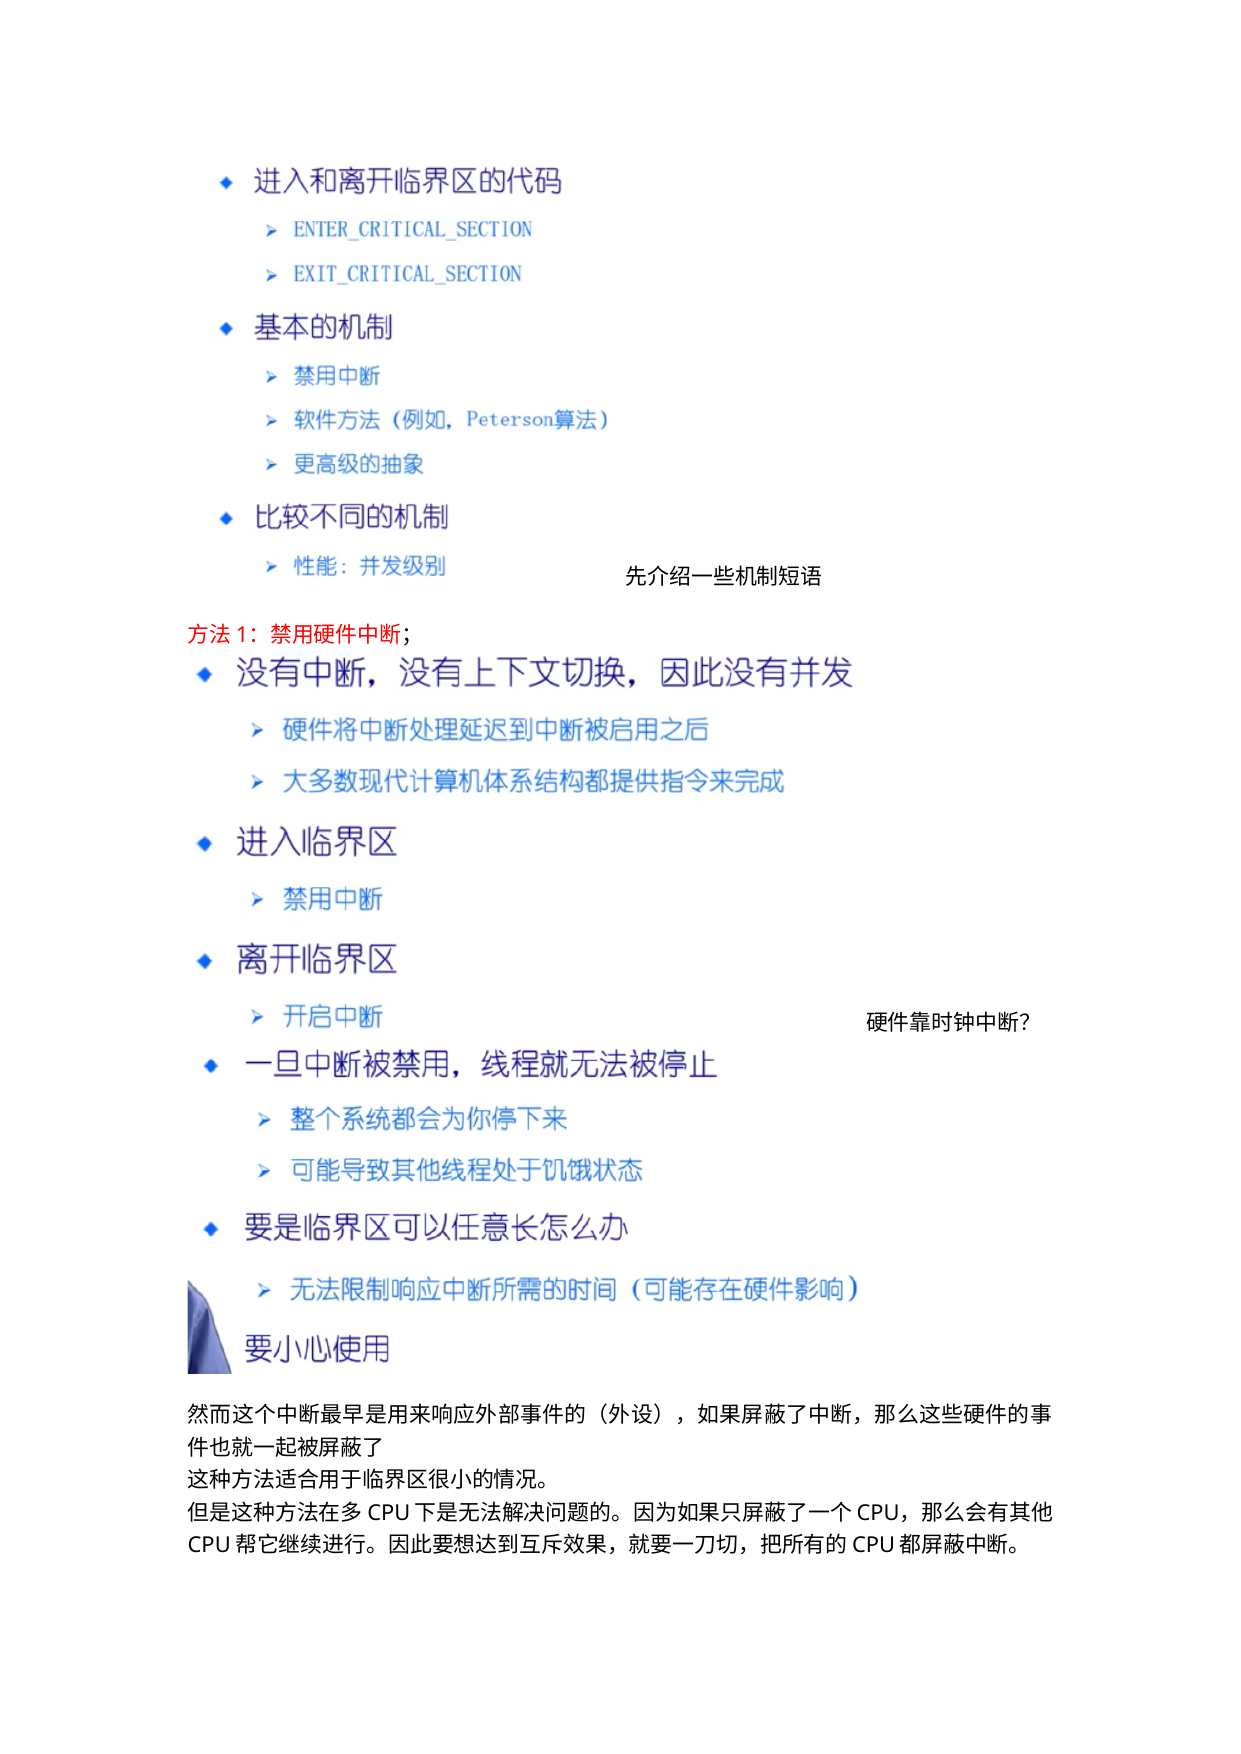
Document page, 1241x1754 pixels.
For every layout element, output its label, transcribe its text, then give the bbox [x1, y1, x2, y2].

picture [187, 1039, 859, 1374]
text 这种方法适合用于临界区很小的情况。 [187, 1462, 1053, 1494]
text 方法1：禁用硬件中断； [187, 617, 1053, 649]
text 但是这种方法在多CPU下是无法解决问题的。因为如果只屏蔽了一个CPU，那么会有其他CPU帮它继续进行。因此要想达到互斥效果，就要一刀切，把所有的CPU都屏蔽中断。 [187, 1494, 1053, 1559]
picture [187, 162, 626, 585]
text 然而这个中断最早是用来响应外部事件的（外设），如果屏蔽了中断，那么这些硬件的事件也就一起被屏蔽了 [187, 1397, 1053, 1462]
picture [187, 649, 866, 1031]
